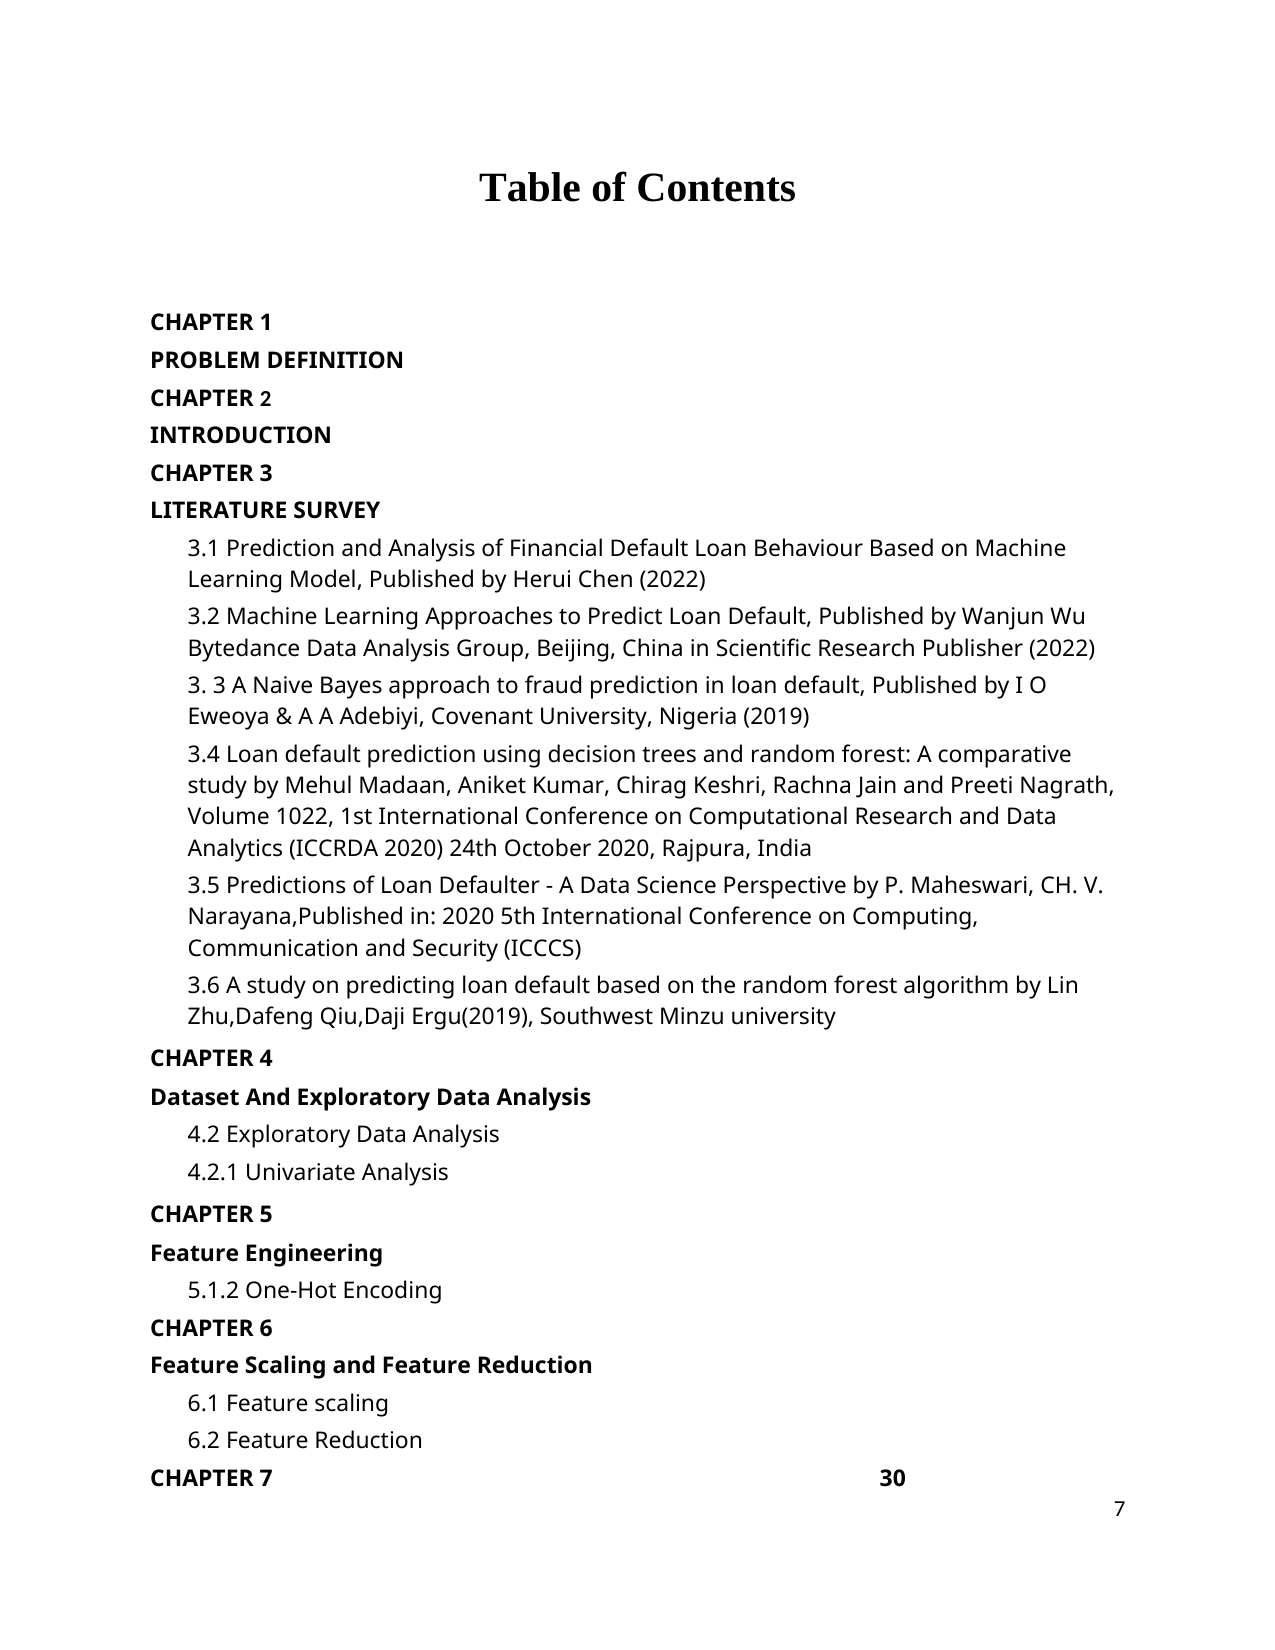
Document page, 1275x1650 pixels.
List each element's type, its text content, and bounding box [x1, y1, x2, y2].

text Table of Contents [150, 162, 1125, 210]
